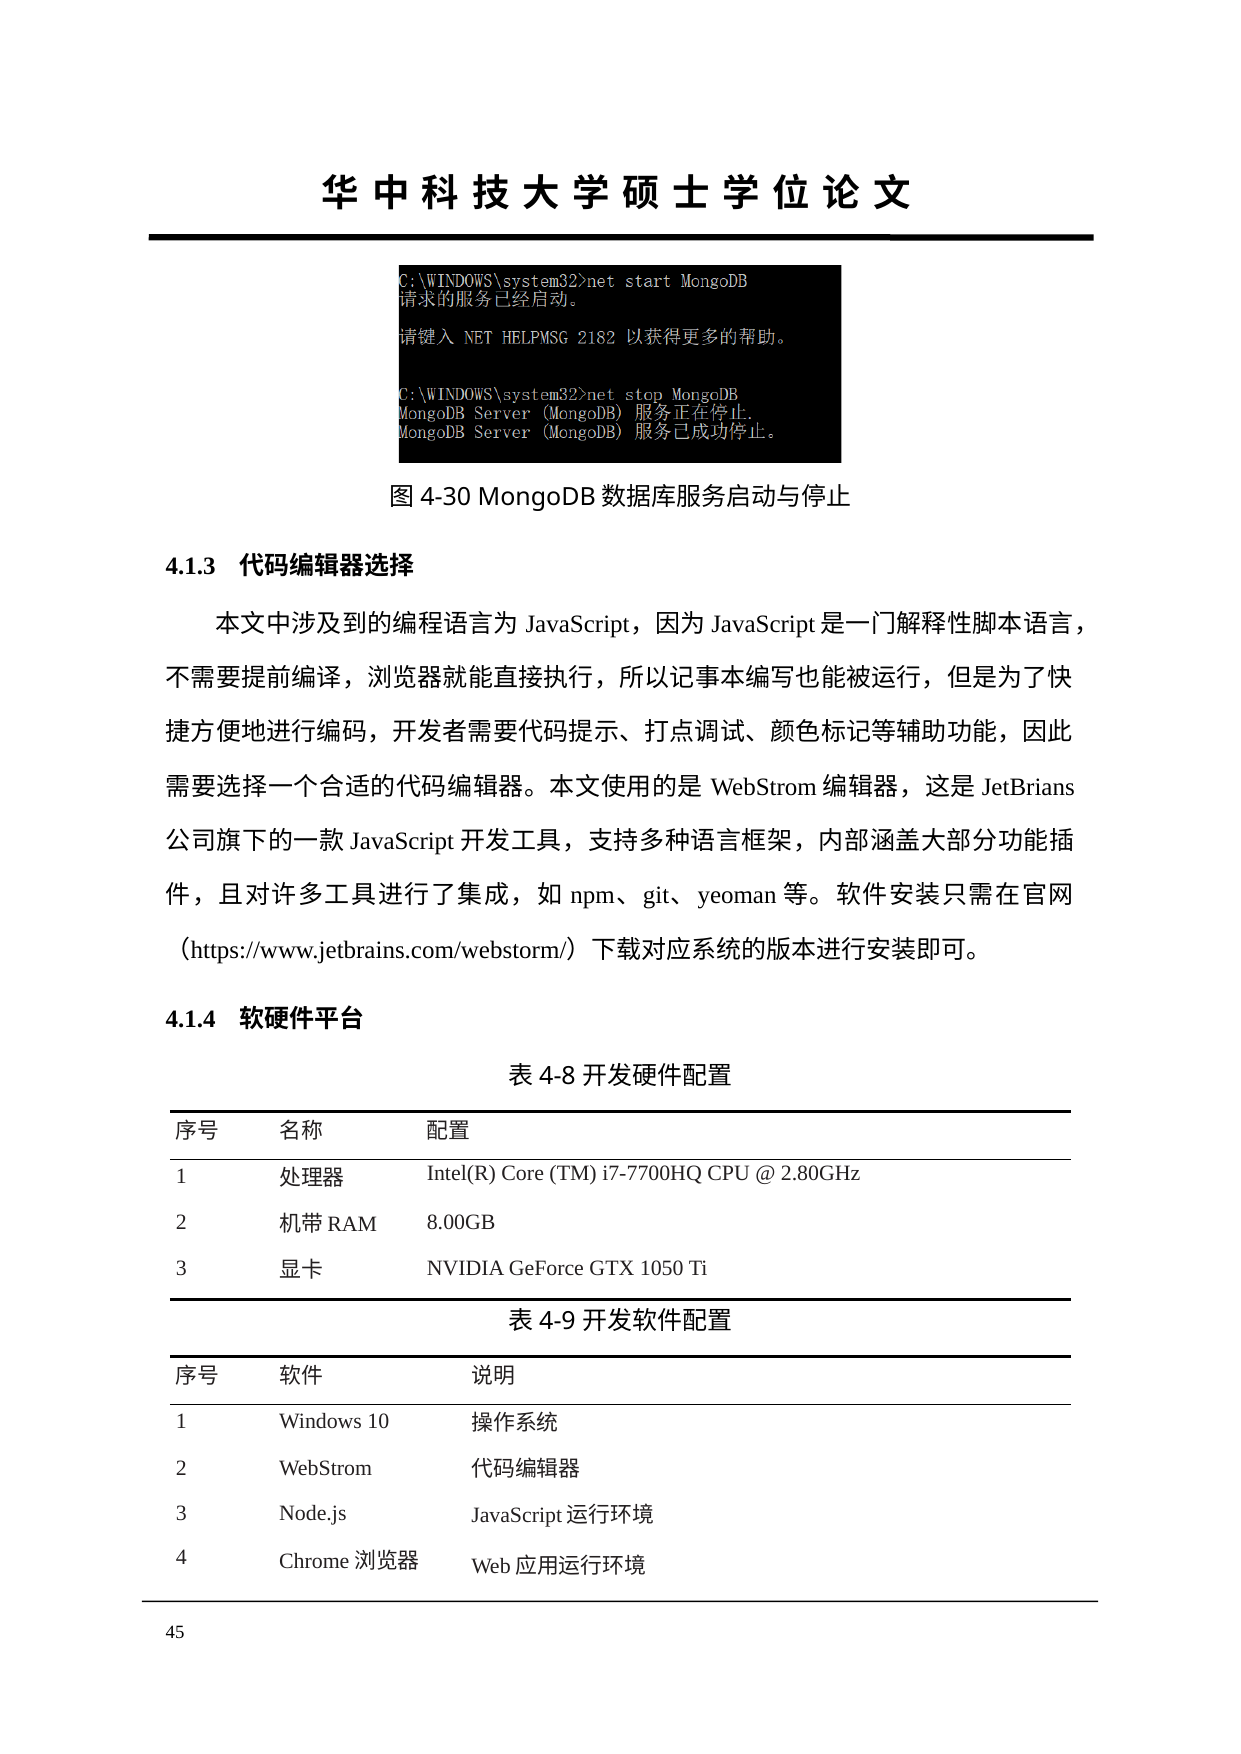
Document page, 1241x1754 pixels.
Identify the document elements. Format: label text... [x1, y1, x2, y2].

table_cell NVIDIA GeForce GTX 1050 Ti [421, 1252, 1071, 1298]
table_header 序号 [170, 1358, 273, 1404]
table_cell Chrome浏览器 [273, 1543, 465, 1584]
subtitle 代码编辑器选择 [165, 546, 1075, 582]
table_cell 2 [170, 1451, 273, 1497]
table_cell 处理器 [273, 1160, 421, 1206]
table_cell Node.js [273, 1497, 465, 1543]
table_cell 8.00GB [421, 1206, 1071, 1252]
table_header 配置 [421, 1113, 1071, 1159]
table_header 软件 [273, 1358, 465, 1404]
table_header 说明 [465, 1358, 1071, 1404]
picture [398, 265, 842, 463]
table_cell 3 [170, 1252, 273, 1298]
table_cell 1 [170, 1160, 273, 1206]
table_cell JavaScript运行环境 [465, 1497, 1071, 1543]
subtitle 软硬件平台 [165, 998, 1075, 1034]
table_cell 代码编辑器 [465, 1451, 1071, 1497]
table_header 名称 [273, 1113, 421, 1159]
table_header 序号 [170, 1113, 273, 1159]
table_cell WebStrom [273, 1451, 465, 1497]
table_cell Windows 10 [273, 1405, 465, 1451]
table_cell 操作系统 [465, 1405, 1071, 1451]
table_cell Intel(R) Core (TM) i7-7700HQ CPU @ 2.80GHz [421, 1160, 1071, 1206]
table_cell Web应用运行环境 [465, 1543, 1071, 1584]
table_cell 2 [170, 1206, 273, 1252]
table_cell 显卡 [273, 1252, 421, 1298]
text 本文中涉及到的编程语言为JavaScript，因为JavaScript是一门解释性脚本语言，不需要提前编译，浏览器就能直接执行，所以记事本编写也能被运行，但是为了快捷方便地进行编码，开发者需要代码提示、打点调试、颜色标记等辅助功能，因此需要选择一个合适的代码编辑器。本文使用的是WebStrom编辑器，这是JetBrians公司旗下的一款JavaScript开发工具，支持多种语言框架，内部涵盖大部分功能插件，且对许多工具进行了集成，如npm、git、yeoman等。软件安装只需在官网（https://www.jetbrains.com/webstorm/）下载对应系统的版本进行安装即可。 [165, 603, 1075, 966]
table_cell 4 [170, 1543, 273, 1584]
table_cell 机带RAM [273, 1206, 421, 1252]
table_cell 3 [170, 1497, 273, 1543]
table_cell 1 [170, 1405, 273, 1451]
